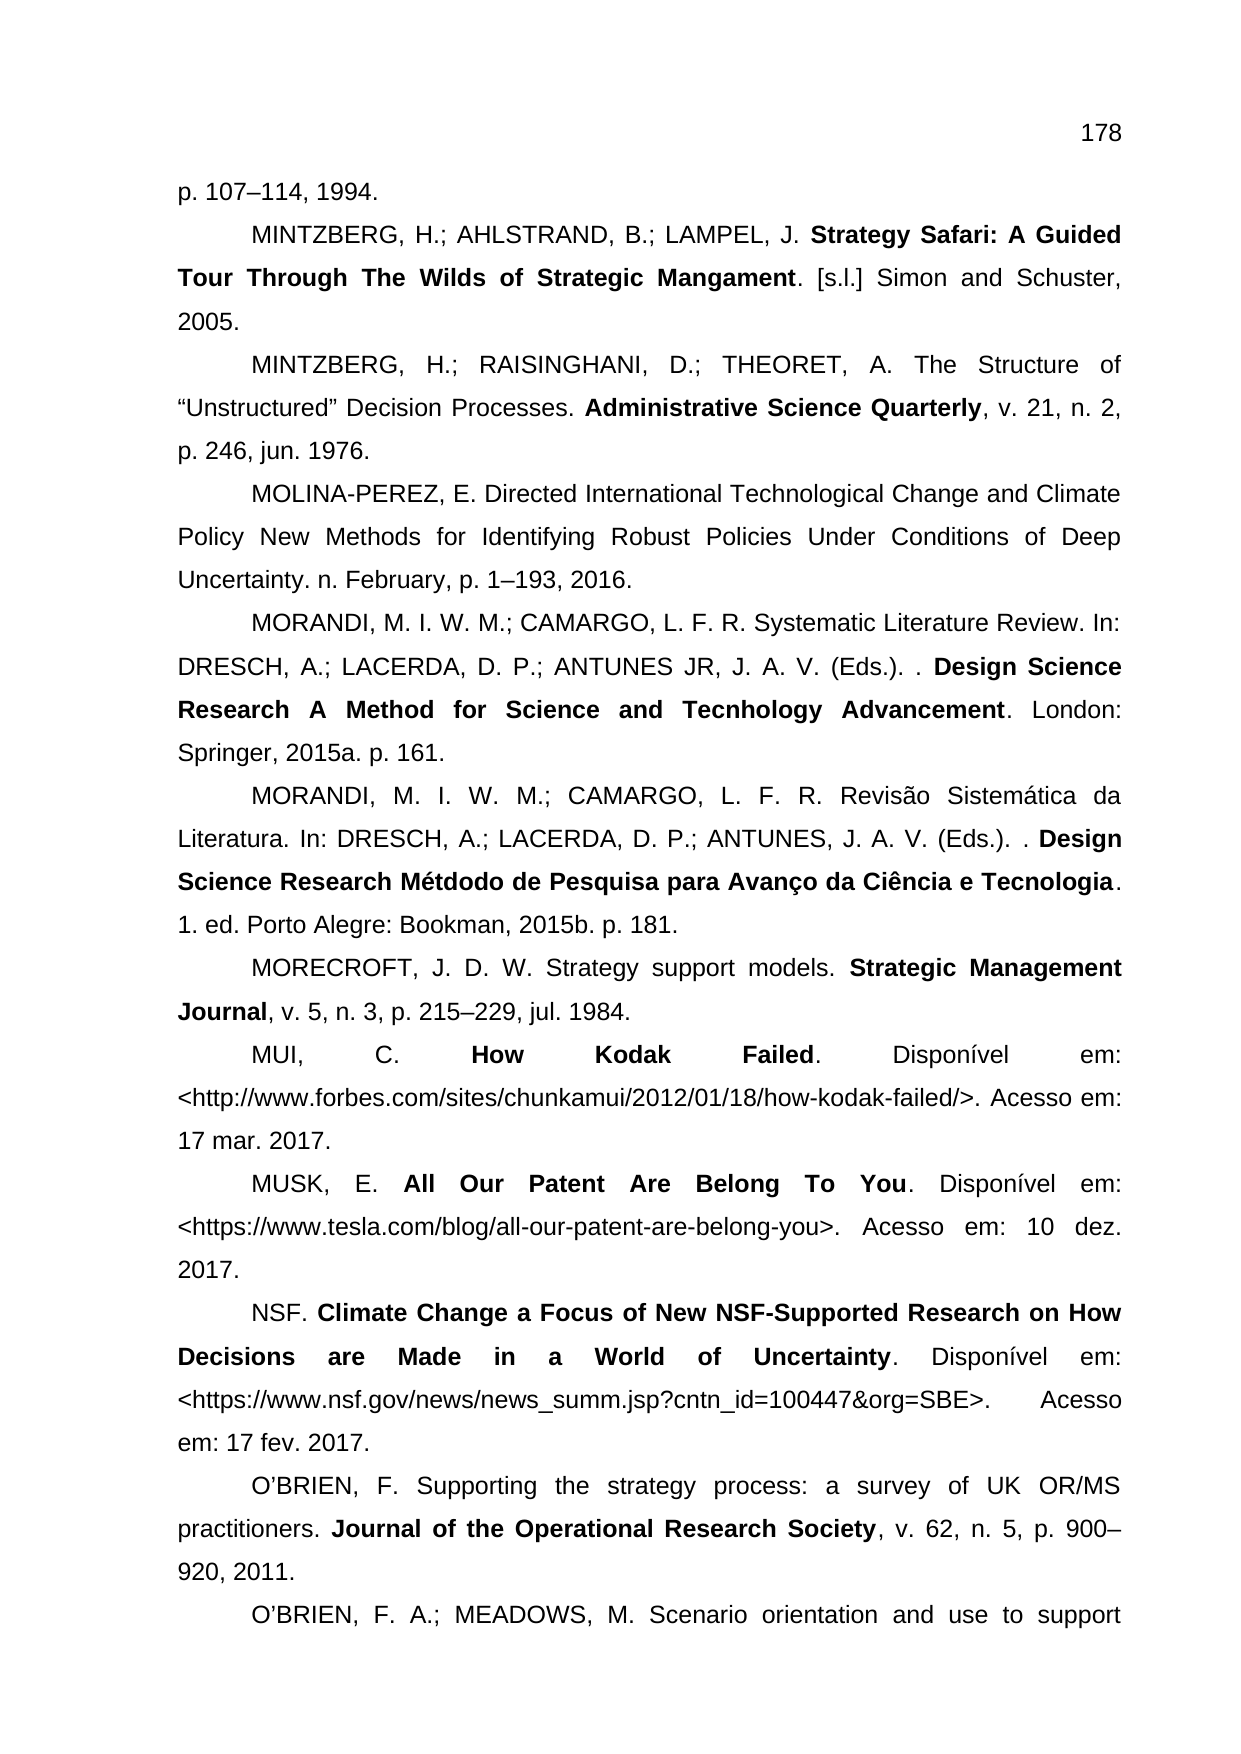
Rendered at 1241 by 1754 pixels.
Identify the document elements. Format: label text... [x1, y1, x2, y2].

text NSF. Climate Change a Focus of New NSF-Supported Research on How Decisions are Made in a World of Uncertainty. Disponível em: <https://www.nsf.gov/news/news_summ.jsp?cntn_id=100447&org=SBE>. Acesso em: 17 fev. 2017. [177, 1298, 1122, 1457]
text MINTZBERG, H.; AHLSTRAND, B.; LAMPEL, J. Strategy Safari: A Guided Tour Through The Wilds of Strategic Mangament. [s.l.] Simon and Schuster, 2005. [177, 220, 1122, 335]
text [177, 177, 1122, 206]
text MUSK, E. All Our Patent Are Belong To You. Disponível em: <https://www.tesla.com/blog/all-our-patent-are-belong-you>. Acesso em: 10 dez. 2017. [177, 1169, 1122, 1284]
text MORECROFT, J. D. W. Strategy support models. Strategic Management Journal, v. 5, n. 3, p. 215–229, jul. 1984. [177, 953, 1122, 1025]
text MORANDI, M. I. W. M.; CAMARGO, L. F. R. Revisão Sistemática da Literatura. In: DRESCH, A.; LACERDA, D. P.; ANTUNES, J. A. V. (Eds.). . Design Science Research Métdodo de Pesquisa para Avanço da Ciência e Tecnologia. 1. ed. Porto Alegre: Bookman, 2015b. p. 181. [177, 781, 1122, 939]
text MOLINA-PEREZ, E. Directed International Technological Change and Climate Policy New Methods for Identifying Robust Policies Under Conditions of Deep Uncertainty. n. February, p. 1–193, 2016. [177, 479, 1122, 594]
text O’BRIEN, F. Supporting the strategy process: a survey of UK OR/MS practitioners. Journal of the Operational Research Society, v. 62, n. 5, p. 900–920, 2011. [177, 1471, 1122, 1586]
text MORANDI, M. I. W. M.; CAMARGO, L. F. R. Systematic Literature Review. In: DRESCH, A.; LACERDA, D. P.; ANTUNES JR, J. A. V. (Eds.). . Design Science Research A Method for Science and Tecnhology Advancement. London: Springer, 2015a. p. 161. [177, 608, 1122, 767]
text MINTZBERG, H.; RAISINGHANI, D.; THEORET, A. The Structure of “Unstructured” Decision Processes. Administrative Science Quarterly, v. 21, n. 2, p. 246, jun. 1976. [177, 350, 1122, 465]
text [177, 1600, 1122, 1629]
text MUI, C. How Kodak Failed. Disponível em: <http://www.forbes.com/sites/chunkamui/2012/01/18/how-kodak-failed/>. Acesso em: 17 mar. 2017. [177, 1040, 1122, 1155]
